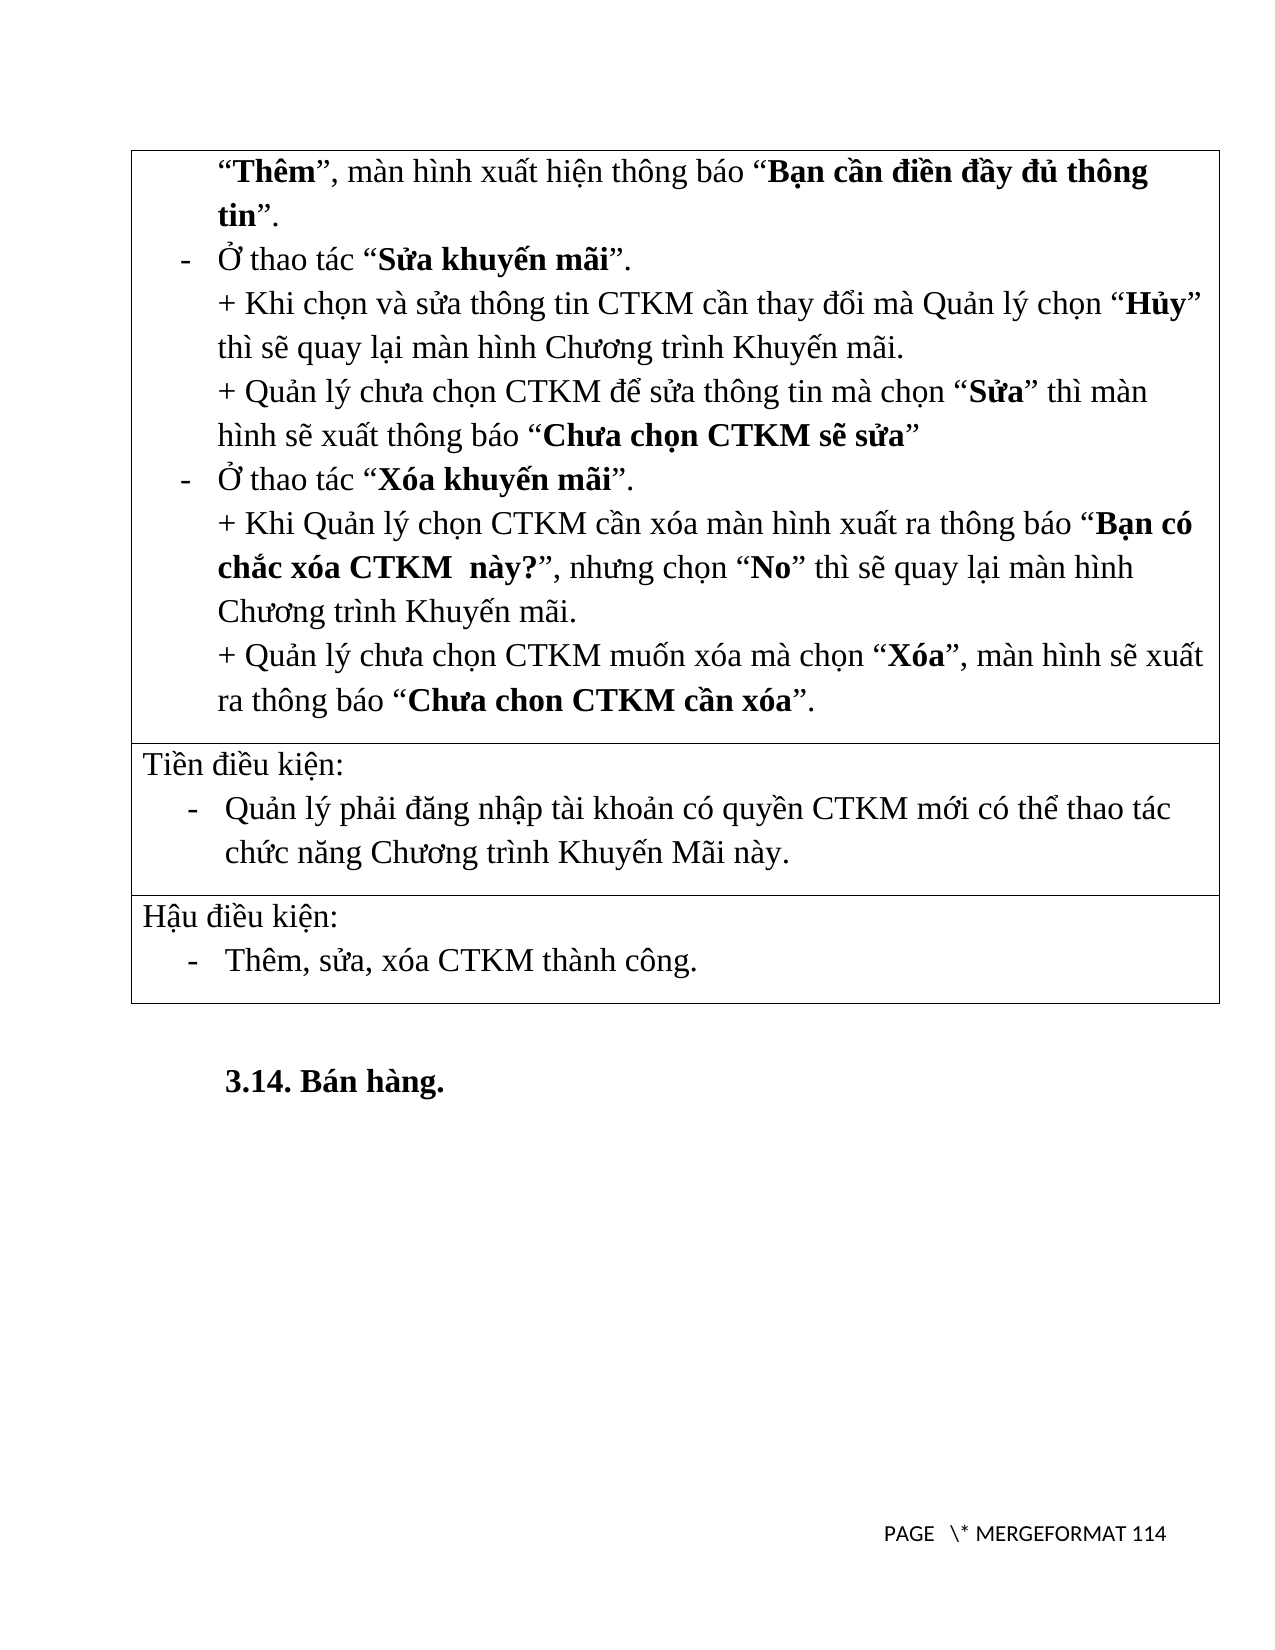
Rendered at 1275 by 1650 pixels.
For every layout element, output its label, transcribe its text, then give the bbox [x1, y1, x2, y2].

table_cell Hậu điều kiện: Thêm, sửa, xóa CTKM thành công. [132, 896, 1219, 1003]
table_cell Tiền điều kiện: Quản lý phải đăng nhập tài khoản có quyền CTKM mới có thể thao tác chức năng Chương trình Khuyến Mãi này. [132, 744, 1219, 895]
list Bán hàng. [225, 1062, 1167, 1100]
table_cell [132, 151, 1219, 743]
